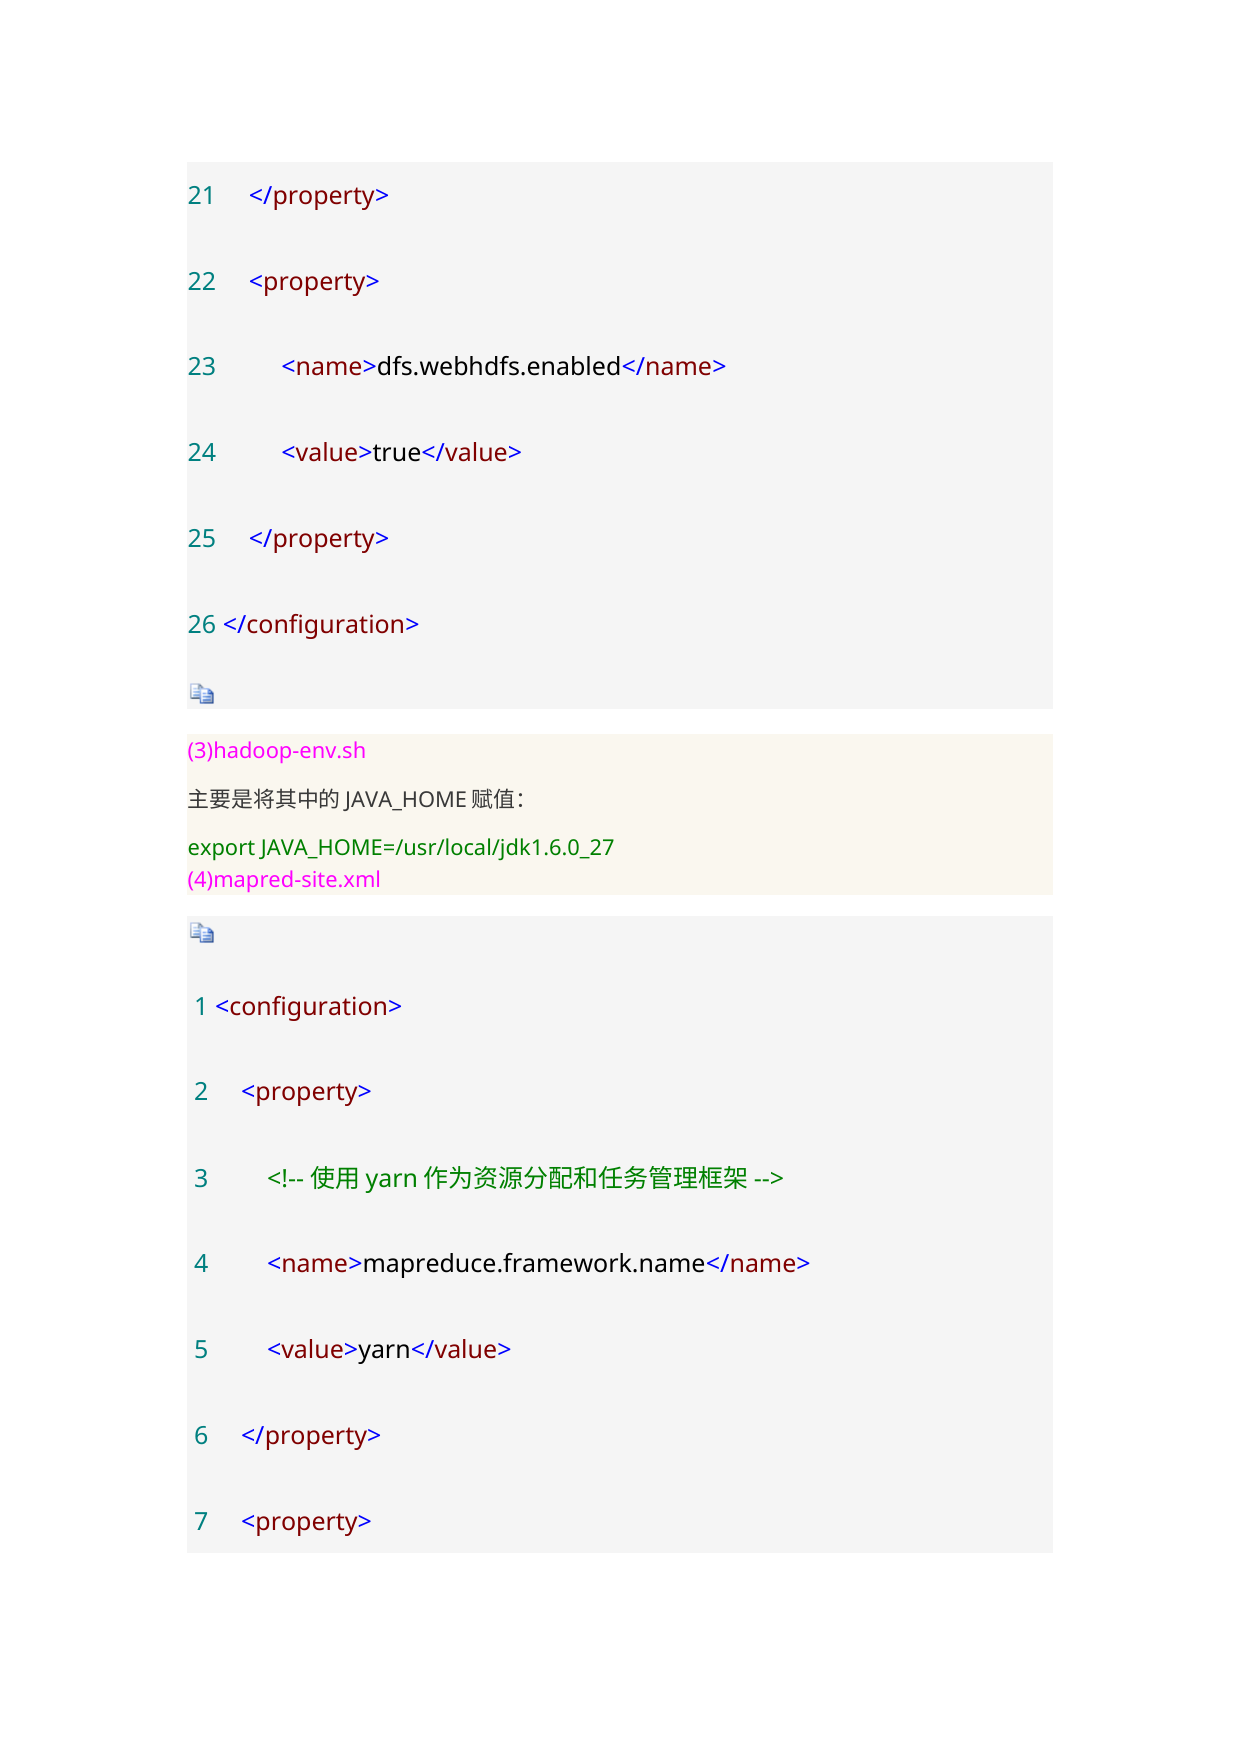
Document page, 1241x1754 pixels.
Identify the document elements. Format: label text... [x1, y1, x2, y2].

text 主要是将其中的JAVA_HOME赋值： [187, 782, 1053, 814]
text 26 </configuration> [187, 591, 1053, 656]
text 4 <name>mapreduce.framework.name</name> [187, 1230, 1053, 1295]
text (3)hadoop-env.sh [187, 734, 1053, 766]
text export JAVA_HOME=/usr/local/jdk1.6.0_27 [187, 830, 1053, 863]
text 3 <!-- 使用yarn作为资源分配和任务管理框架 --> [187, 1144, 1053, 1209]
picture [187, 916, 219, 948]
text 25 </property> [187, 505, 1053, 570]
text (4)mapred-site.xml [187, 863, 1053, 895]
text 1 <configuration> [187, 973, 1053, 1038]
picture [187, 677, 219, 709]
text 7 <property> [187, 1488, 1053, 1553]
text 21 </property> [187, 162, 1053, 227]
text 22 <property> [187, 248, 1053, 313]
text 6 </property> [187, 1402, 1053, 1467]
text 24 <value>true</value> [187, 419, 1053, 484]
text 2 <property> [187, 1059, 1053, 1124]
text 5 <value>yarn</value> [187, 1316, 1053, 1381]
text 23 <name>dfs.webhdfs.enabled</name> [187, 334, 1053, 399]
